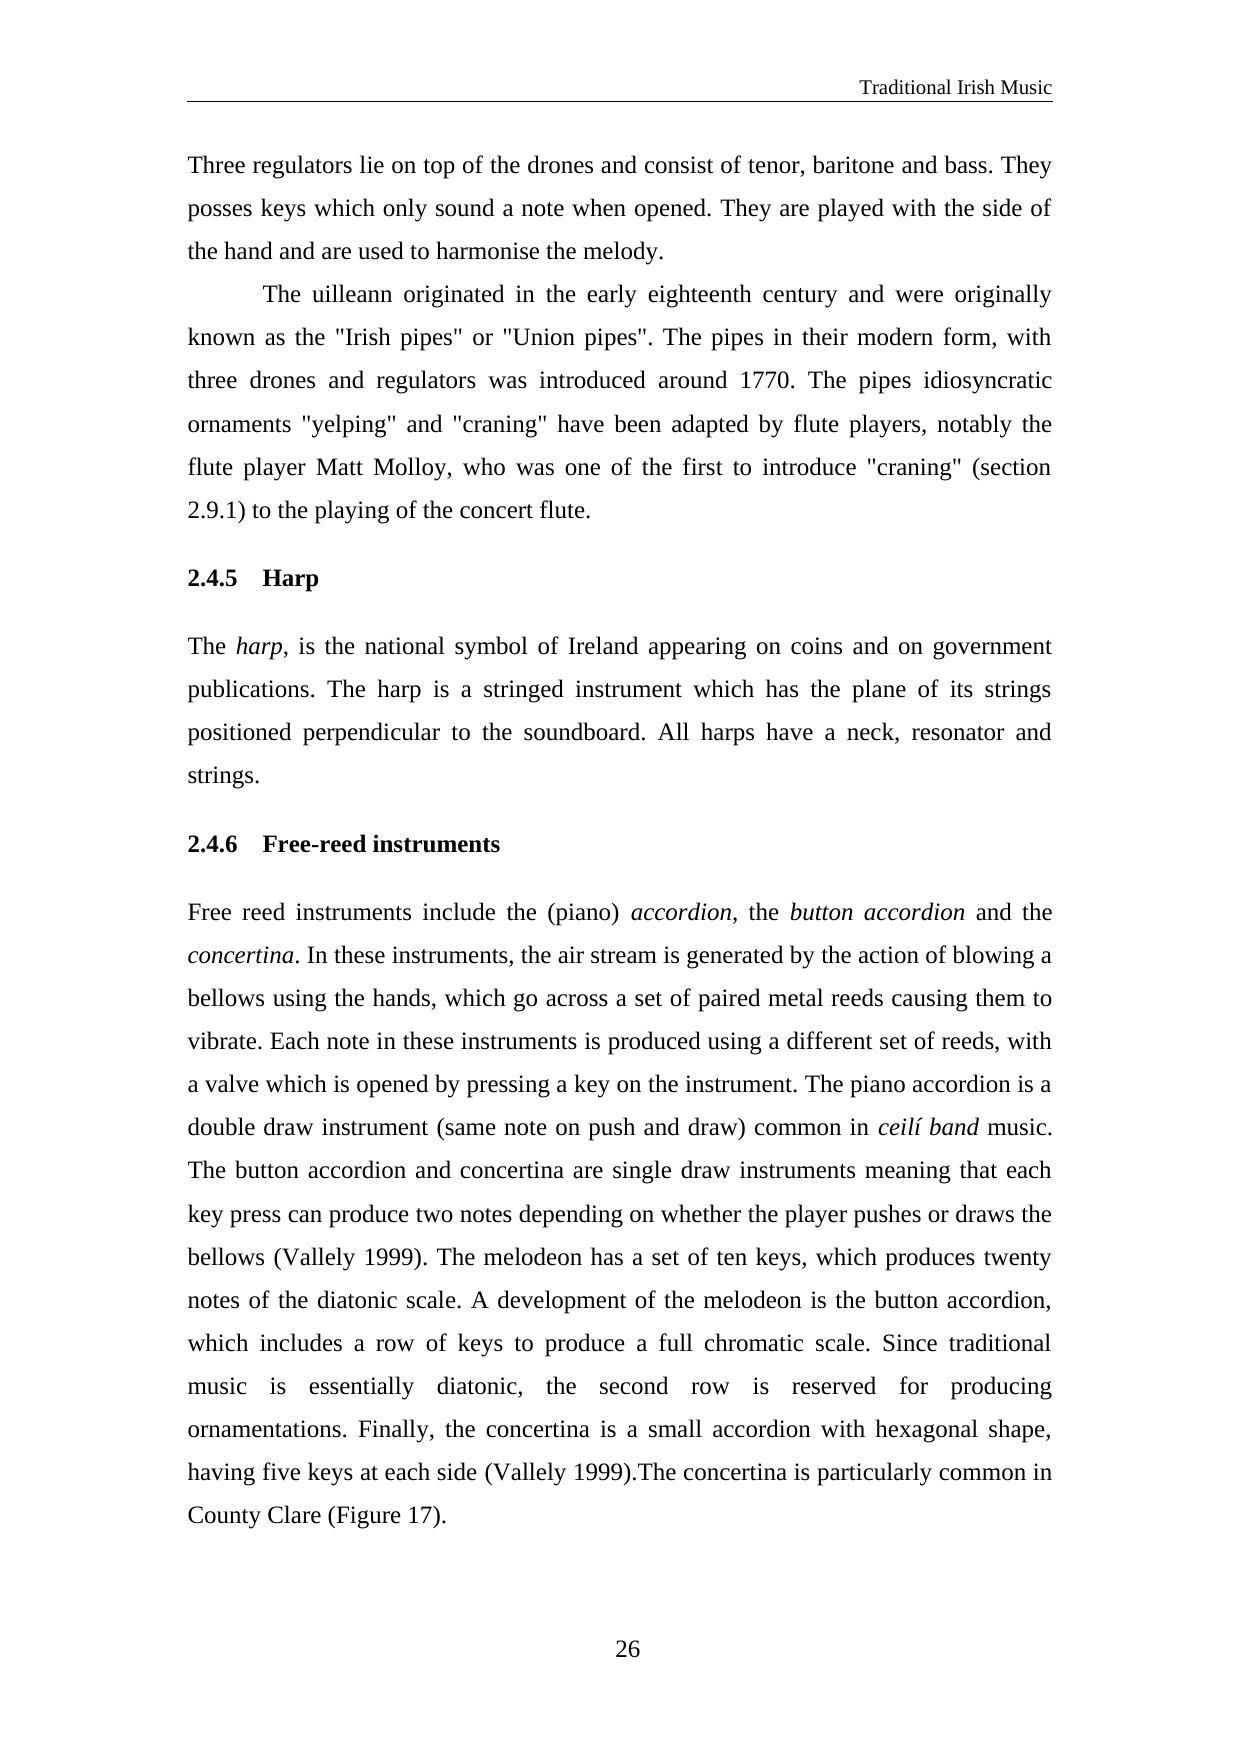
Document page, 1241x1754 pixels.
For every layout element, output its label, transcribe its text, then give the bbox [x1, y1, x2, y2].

subtitle Harp [187, 563, 1053, 592]
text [187, 150, 1053, 265]
text Free reed instruments include the (piano) accordion, the button accordion and the concertina. In these instruments, the air stream is generated by the action of blowing a bellows using the hands, which go across a set of paired metal reeds causing them to vibrate. Each note in these instruments is produced using a different set of reeds, with a valve which is opened by pressing a key on the instrument. The piano accordion is a double draw instrument (same note on push and draw) common in ceilí band music. The button accordion and concertina are single draw instruments meaning that each key press can produce two notes depending on whether the player pushes or draws the bellows . The melodeon has a set of ten keys, which produces twenty notes of the diatonic scale. A development of the melodeon is the button accordion, which includes a row of keys to produce a full chromatic scale. Since traditional music is essentially diatonic, the second row is reserved for producing ornamentations. Finally, the concertina is a small accordion with hexagonal shape, having five keys at each side .The concertina is particularly common in County Clare (Figure 17). [187, 897, 1053, 1529]
text The harp, is the national symbol of Ireland appearing on coins and on government publications. The harp is a stringed instrument which has the plane of its strings positioned perpendicular to the soundboard. All harps have a neck, resonator and strings. [187, 631, 1053, 789]
text The uilleann originated in the early eighteenth century and were originally known as the "Irish pipes" or "Union pipes". The pipes in their modern form, with three drones and regulators was introduced around 1770. The pipes idiosyncratic ornaments "yelping" and "craning" have been adapted by flute players, notably the flute player Matt Molloy, who was one of the first to introduce "craning" (section 2.9.1) to the playing of the concert flute. [187, 279, 1053, 524]
subtitle Free-reed instruments [187, 829, 1053, 857]
